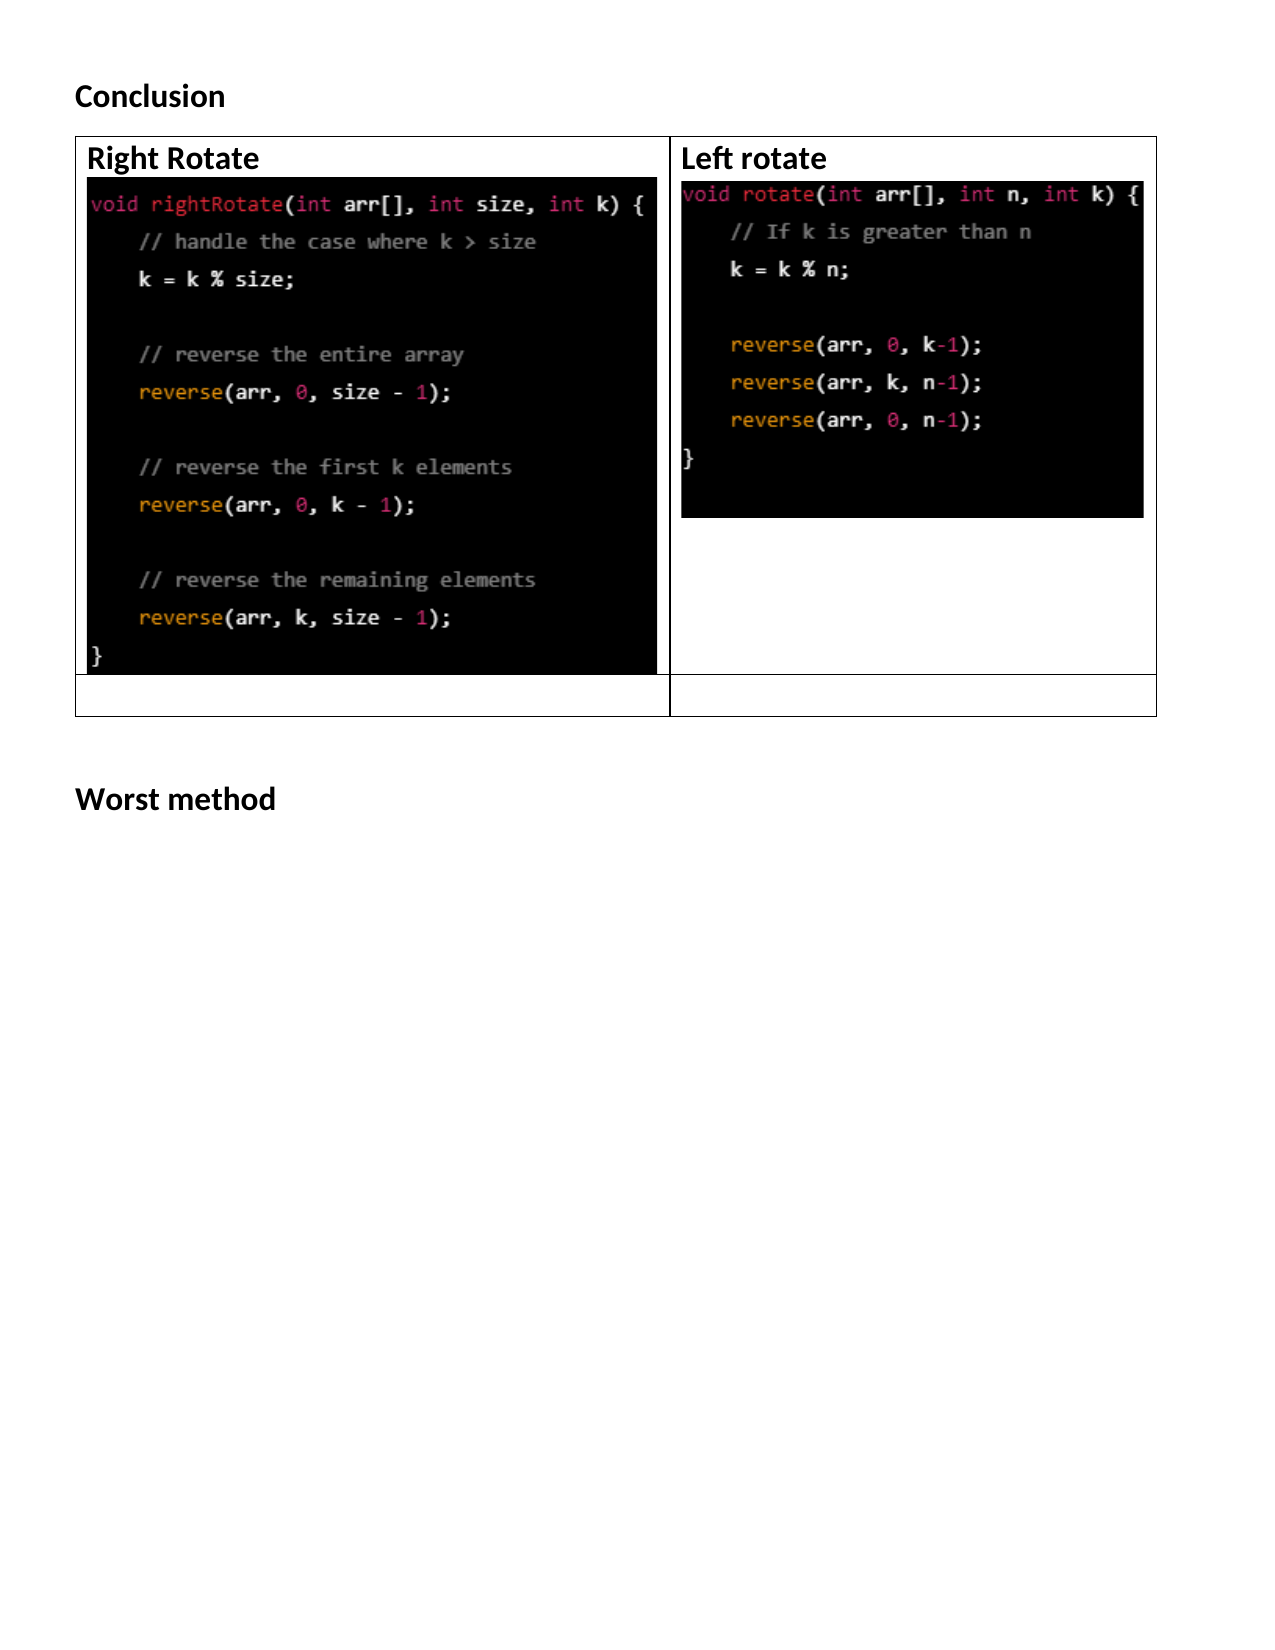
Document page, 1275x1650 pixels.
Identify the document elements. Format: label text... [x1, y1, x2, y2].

table_header Right Rotate [76, 137, 669, 674]
text Conclusion [75, 75, 1200, 116]
text Worst method [75, 778, 1200, 818]
picture [681, 181, 1144, 518]
table_header Left rotate [671, 137, 1156, 674]
table_cell [671, 675, 1156, 716]
picture [86, 177, 658, 675]
table_cell [76, 675, 669, 716]
